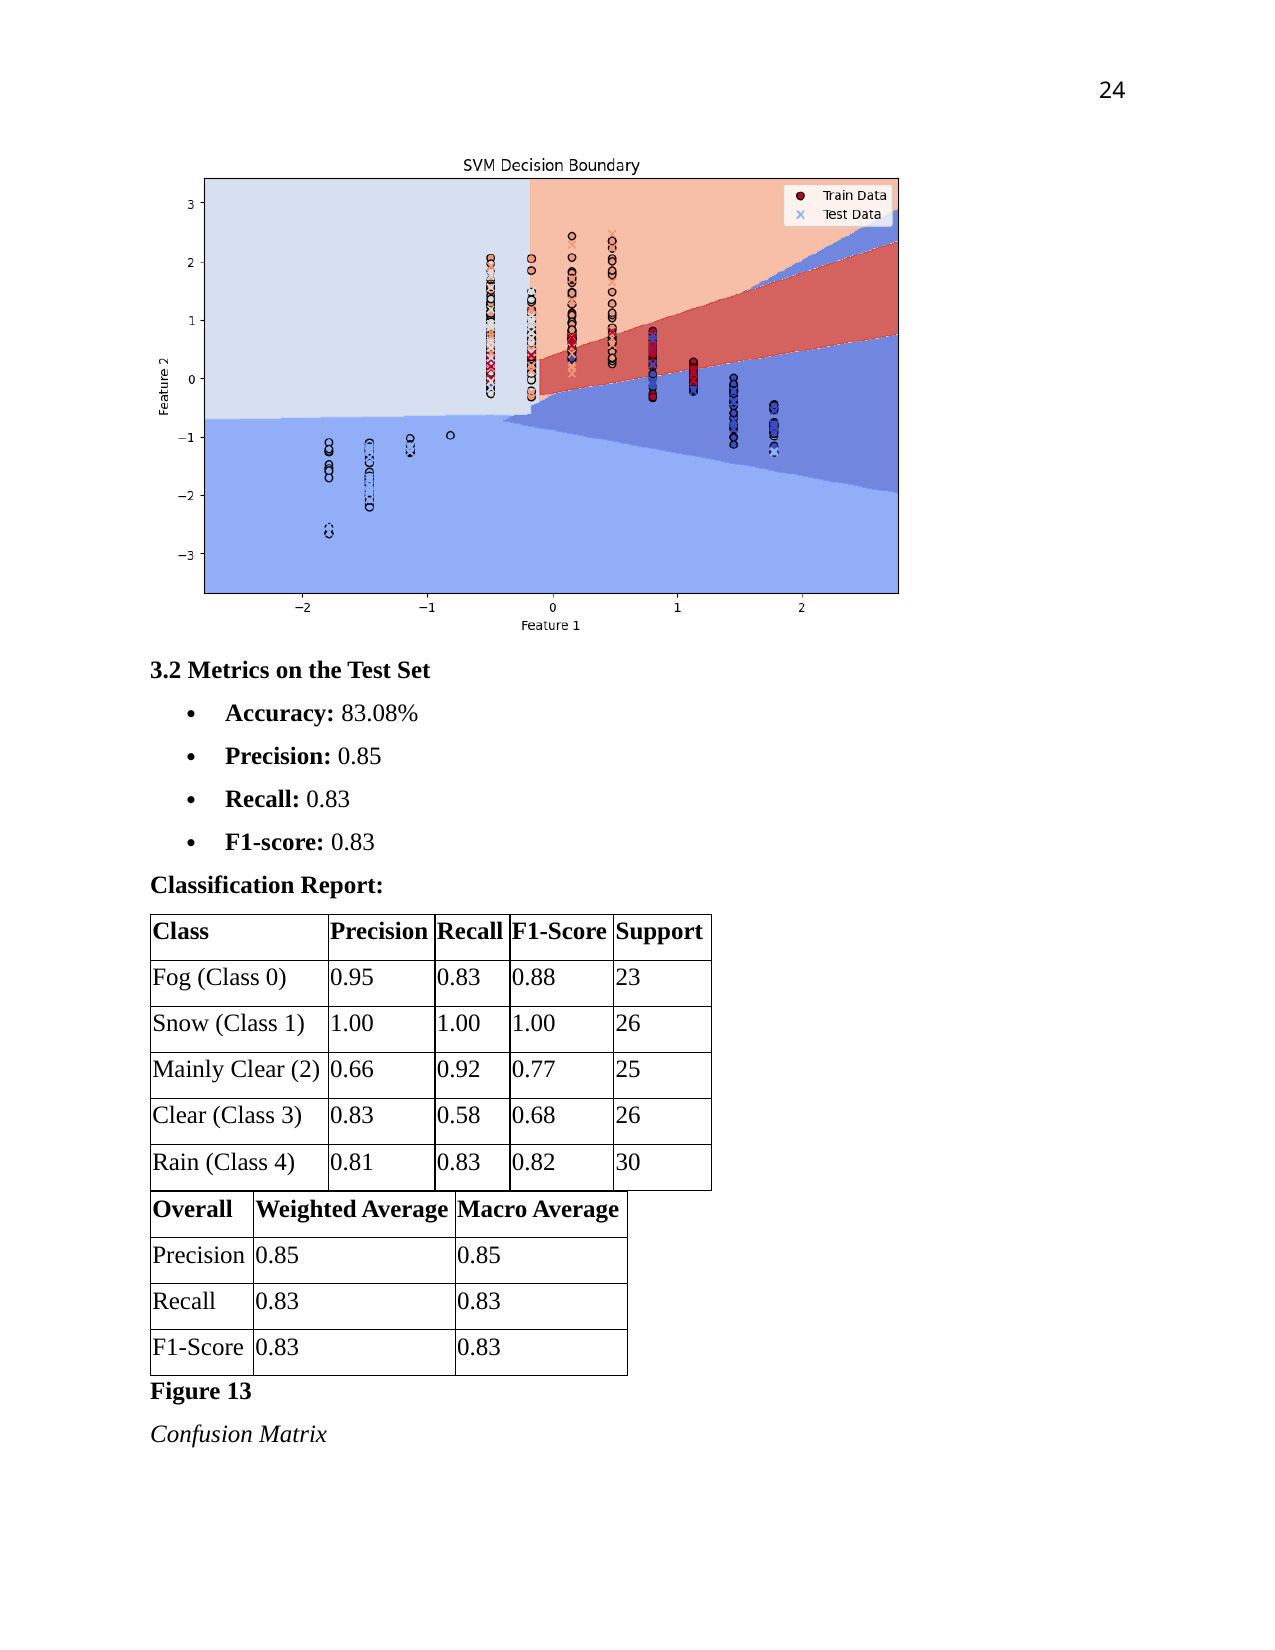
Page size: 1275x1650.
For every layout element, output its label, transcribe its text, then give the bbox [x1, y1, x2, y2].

table_cell 1.00 [511, 1007, 613, 1052]
table_cell 0.83 [436, 1145, 509, 1190]
table_cell 0.85 [456, 1238, 627, 1283]
table_cell 1.00 [436, 1007, 509, 1052]
table_cell 0.81 [329, 1145, 434, 1190]
table_cell 26 [614, 1007, 711, 1052]
table_cell 0.83 [329, 1099, 434, 1144]
table_cell 30 [614, 1145, 711, 1190]
list Precision: 0.85 [187, 741, 1125, 770]
table_header Recall [436, 915, 509, 960]
table_cell 0.92 [436, 1053, 509, 1098]
table_cell 0.77 [511, 1053, 613, 1098]
table_cell Mainly Clear (2) [151, 1053, 328, 1098]
table_cell 0.85 [254, 1238, 455, 1283]
table_cell 0.83 [436, 961, 509, 1006]
table_header Weighted Average [254, 1192, 455, 1237]
table_header F1-Score [511, 915, 613, 960]
table_header Overall [151, 1192, 253, 1237]
table_cell Fog (Class 0) [151, 961, 328, 1006]
table_cell 0.95 [329, 961, 434, 1006]
picture [150, 150, 906, 640]
text 3.2 Metrics on the Test Set [150, 655, 1125, 684]
list F1-score: 0.83 [187, 827, 1125, 856]
table_header Precision [329, 915, 434, 960]
table_cell Clear (Class 3) [151, 1099, 328, 1144]
table_header Class [151, 915, 328, 960]
text Classification Report: [150, 871, 1125, 899]
list Recall: 0.83 [187, 784, 1125, 813]
table_cell Rain (Class 4) [151, 1145, 328, 1190]
table_cell 0.68 [511, 1099, 613, 1144]
text Figure 13 [150, 1376, 1125, 1405]
table_cell 0.83 [254, 1330, 455, 1375]
table_cell Recall [151, 1284, 253, 1329]
table_cell 0.83 [456, 1284, 627, 1329]
table_cell 0.83 [254, 1284, 455, 1329]
table_cell F1-Score [151, 1330, 253, 1375]
table_cell Snow (Class 1) [151, 1007, 328, 1052]
table_cell Precision [151, 1238, 253, 1283]
table_cell 0.88 [511, 961, 613, 1006]
text Confusion Matrix [150, 1419, 1125, 1448]
table_cell 1.00 [329, 1007, 434, 1052]
table_header Macro Average [456, 1192, 627, 1237]
table_cell 0.82 [511, 1145, 613, 1190]
table_header Support [614, 915, 711, 960]
list Accuracy: 83.08% [187, 698, 1125, 727]
table_cell 23 [614, 961, 711, 1006]
table_cell 0.66 [329, 1053, 434, 1098]
table_cell 0.58 [436, 1099, 509, 1144]
table_cell 25 [614, 1053, 711, 1098]
table_cell 0.83 [456, 1330, 627, 1375]
table_cell 26 [614, 1099, 711, 1144]
